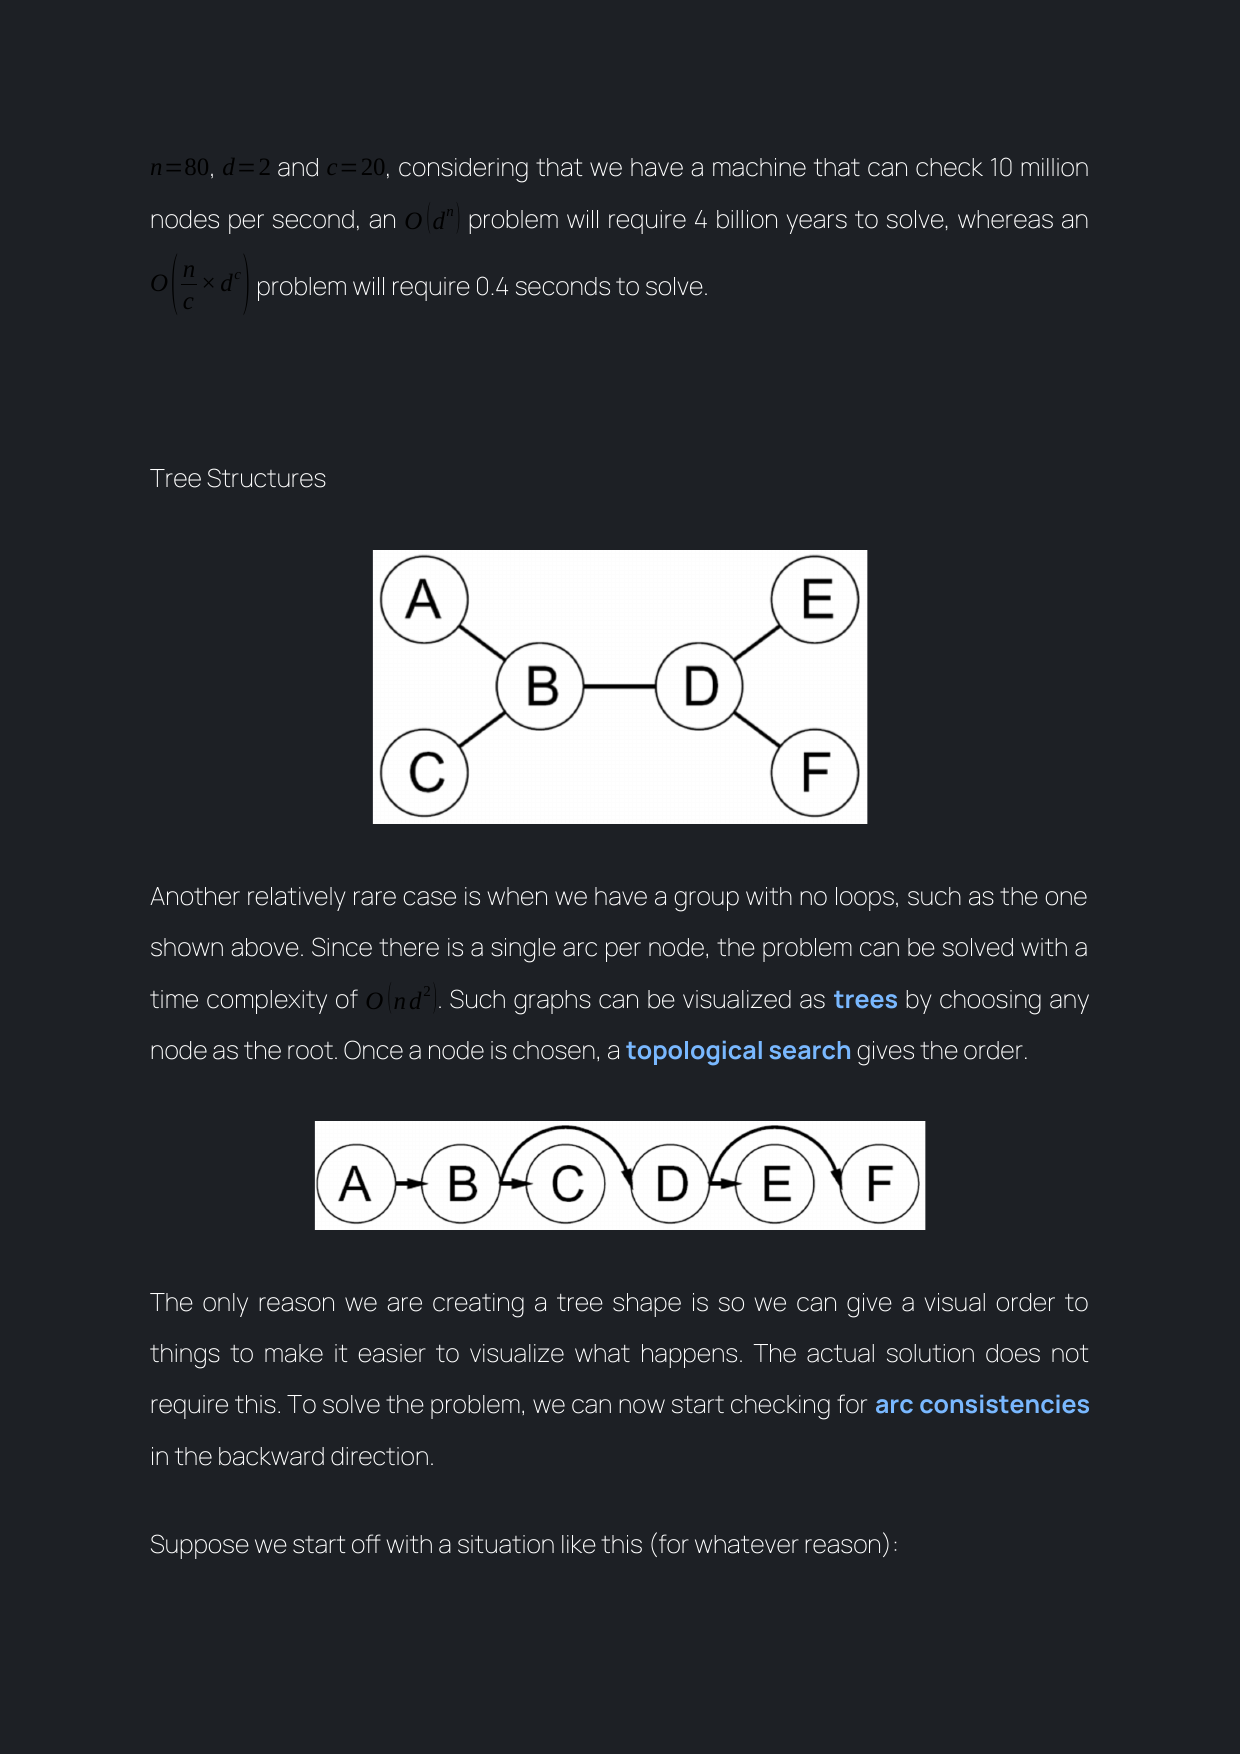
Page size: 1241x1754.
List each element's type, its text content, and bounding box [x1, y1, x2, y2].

text Another relatively rare case is when we have a group with no loops, such as the one shown above. Since there is a single arc per node, the problem can be solved with a time complexity of . Such graphs can be visualized as trees by choosing any node as the root. Once a node is chosen, a topological search gives the order. [150, 879, 1090, 1067]
picture [372, 550, 868, 824]
text Suppose we start off with a situation like this (for whatever reason): [150, 1527, 1090, 1561]
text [150, 150, 1090, 318]
text The only reason we are creating a tree shape is so we can give a visual order to things to make it easier to visualize what happens. The actual solution does not require this. To solve the problem, we can now start checking for arc consistencies in the backward direction. [150, 1284, 1090, 1472]
subtitle Tree Structures [150, 461, 1090, 495]
picture [314, 1121, 926, 1230]
